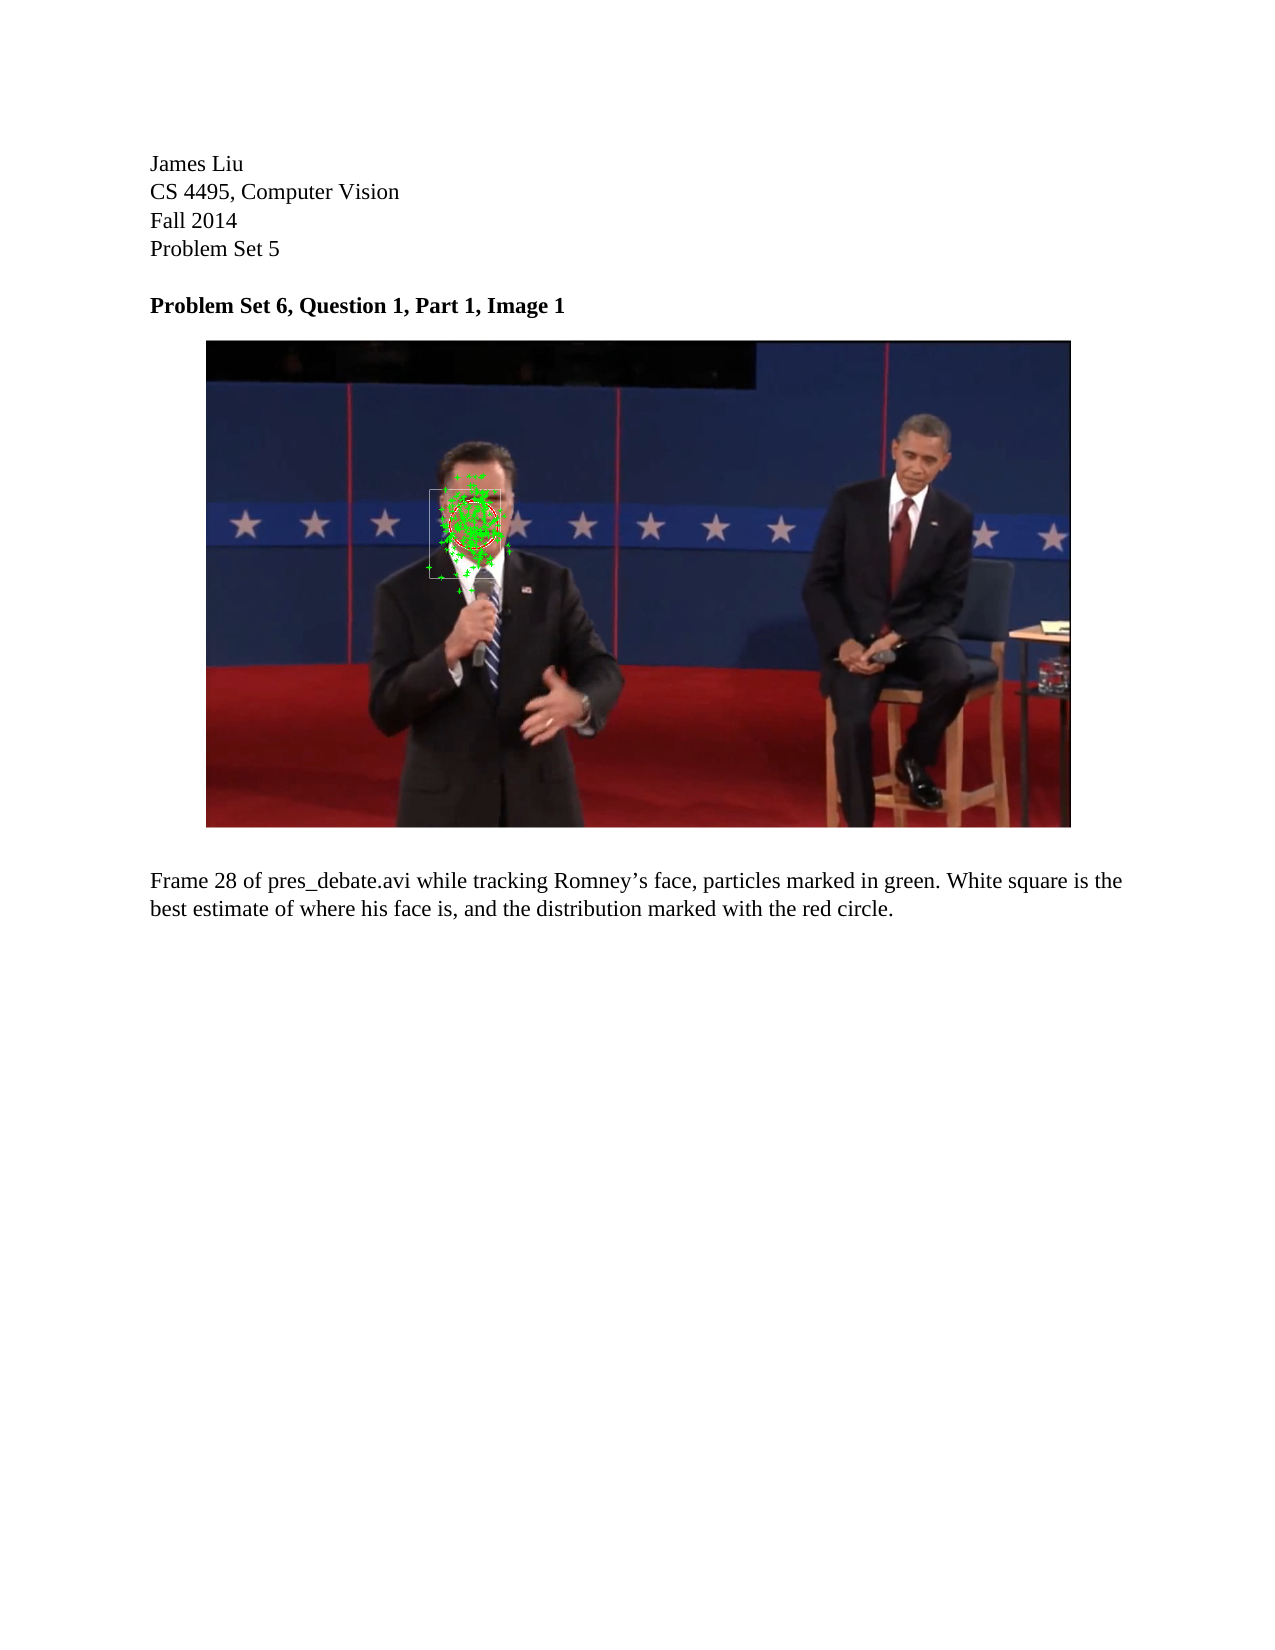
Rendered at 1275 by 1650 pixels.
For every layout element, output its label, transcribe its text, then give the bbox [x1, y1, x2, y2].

text Problem Set 5 [150, 235, 1125, 262]
text James Liu [150, 150, 1125, 176]
text Fall 2014 [150, 207, 1125, 233]
text Problem Set 6, Question 1, Part 1, Image 1 [150, 292, 1125, 318]
picture [150, 320, 1125, 865]
text Frame 28 of pres_debate.avi while tracking Romney’s face, particles marked in green. White square is the best estimate of where his face is, and the distribution marked with the red circle. [150, 867, 1125, 922]
text CS 4495, Computer Vision [150, 178, 1125, 205]
